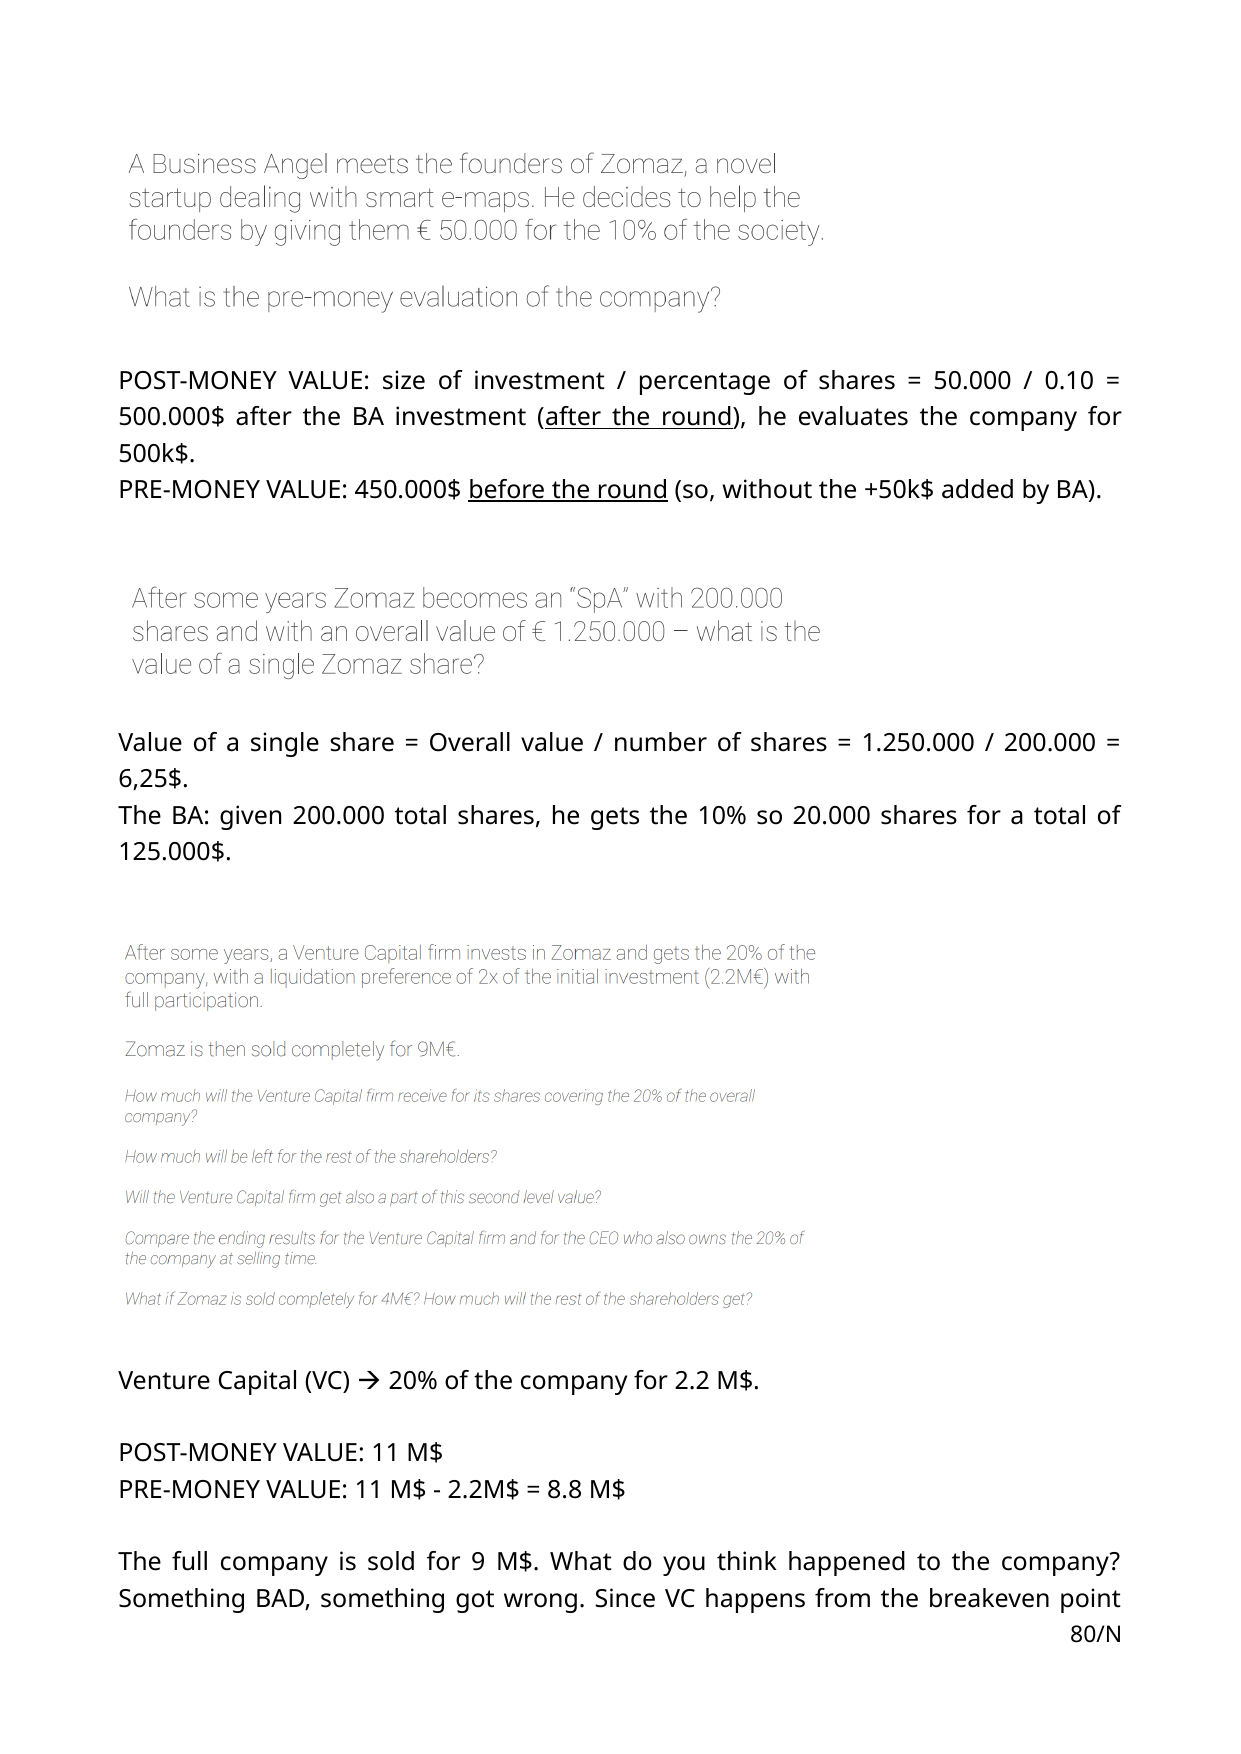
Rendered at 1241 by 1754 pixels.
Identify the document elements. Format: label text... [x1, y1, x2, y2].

text Value of a single share = Overall value / number of shares = 1.250.000 / 200.000 = 6,25$. [118, 725, 1122, 795]
text PRE-MONEY VALUE: 11 M$ - 2.2M$ = 8.8 M$ [118, 1471, 1122, 1505]
picture [118, 147, 838, 324]
text Venture Capital (VC) 20% of the company for 2.2 M$. [118, 1362, 1122, 1396]
text The BA: given 200.000 total shares, he gets the 10% so 20.000 shares for a total of 125.000$. [118, 797, 1122, 868]
picture [118, 942, 830, 1324]
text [118, 1544, 1122, 1614]
picture [118, 580, 830, 687]
text POST-MONEY VALUE: 11 M$ [118, 1435, 1122, 1469]
text POST-MONEY VALUE: size of investment / percentage of shares = 50.000 / 0.10 = 500.000$ after the BA investment (after the round), he evaluates the company for 500k$. [118, 362, 1122, 469]
text PRE-MONEY VALUE: 450.000$ before the round (so, without the +50k$ added by BA). [118, 472, 1122, 506]
